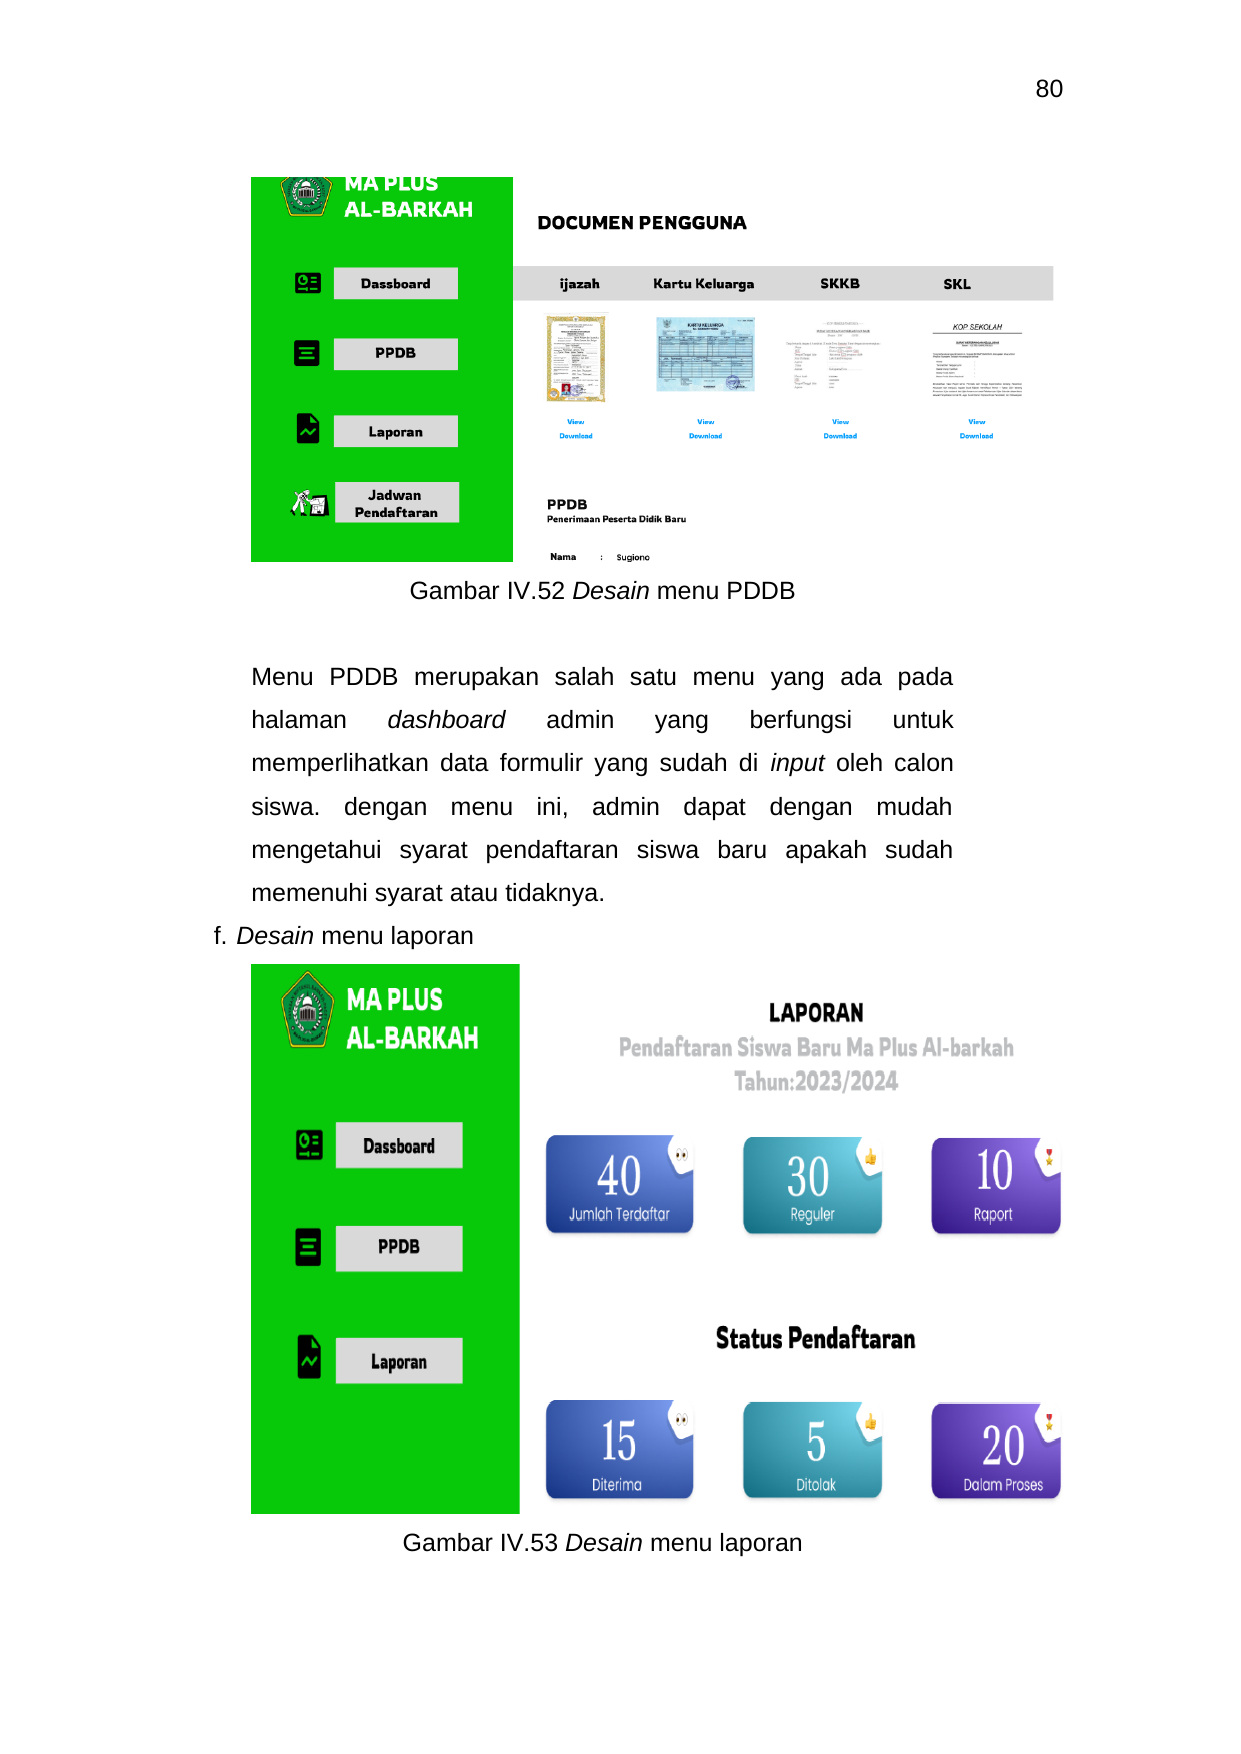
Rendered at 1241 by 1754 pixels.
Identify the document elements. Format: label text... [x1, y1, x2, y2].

list Gambar IV.52 Desain menu PDDB [251, 576, 954, 605]
list Desain menu laporan [213, 921, 954, 950]
picture [251, 177, 1054, 562]
list Menu PDDB merupakan salah satu menu yang ada pada halaman dashboard admin yang berfungsi untuk memperlihatkan data formulir yang sudah di input oleh calon siswa. dengan menu ini, admin dapat dengan mudah mengetahui syarat pendaftaran siswa baru apakah sudah memenuhi syarat atau tidaknya. [251, 662, 954, 907]
list Gambar IV.53 Desain menu laporan [251, 1528, 954, 1557]
picture [251, 964, 1072, 1514]
